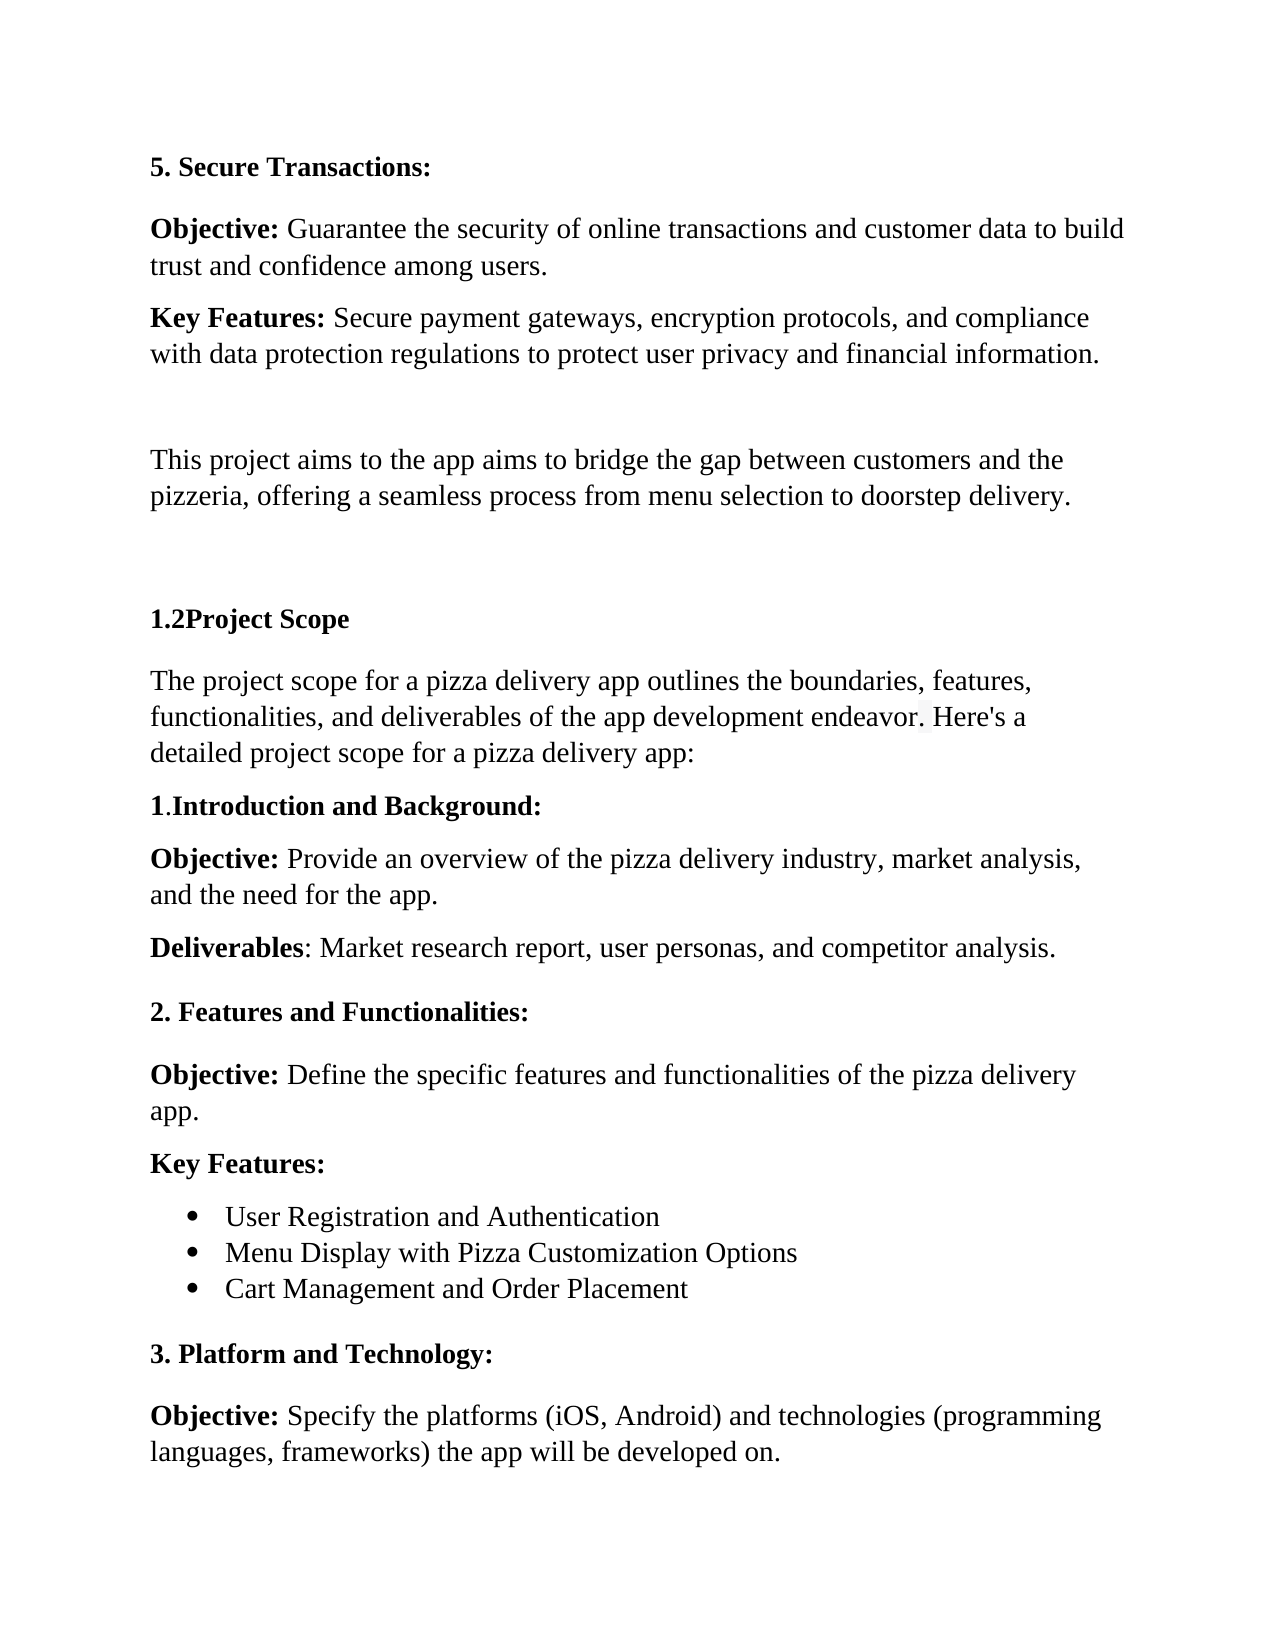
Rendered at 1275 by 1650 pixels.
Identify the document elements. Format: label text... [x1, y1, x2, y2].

text The project scope for a pizza delivery app outlines the boundaries, features, functionalities, and deliverables of the app development endeavor. Here's a detailed project scope for a pizza delivery app: [150, 663, 1125, 769]
text Objective: Guarantee the security of online transactions and customer data to build trust and confidence among users. [150, 212, 1125, 281]
text Objective: Specify the platforms (iOS, Android) and technologies (programming languages, frameworks) the app will be developed on. [150, 1398, 1125, 1468]
text Objective: Define the specific features and functionalities of the pizza delivery app. [150, 1057, 1125, 1127]
text Key Features: Secure payment gateways, encryption protocols, and compliance with data protection regulations to protect user privacy and financial information. [150, 301, 1125, 370]
list Menu Display with Pizza Customization Options [187, 1235, 1125, 1269]
text This project aims to the app aims to bridge the gap between customers and the pizzeria, offering a seamless process from menu selection to doorstep delivery. [150, 442, 1125, 512]
subtitle 2. Features and Functionalities: [150, 996, 1125, 1028]
subtitle 3. Platform and Technology: [150, 1337, 1125, 1369]
text Deliverables: Market research report, user personas, and competitor analysis. [150, 930, 1125, 964]
subtitle 1.2Project Scope [150, 602, 1125, 634]
text Key Features: [150, 1146, 1125, 1179]
text 1.Introduction and Background: [150, 788, 1125, 822]
list Cart Management and Order Placement [187, 1271, 1125, 1305]
text Objective: Provide an overview of the pizza delivery industry, market analysis, and the need for the app. [150, 841, 1125, 911]
subtitle 5. Secure Transactions: [150, 150, 1125, 182]
list User Registration and Authentication [187, 1199, 1125, 1232]
